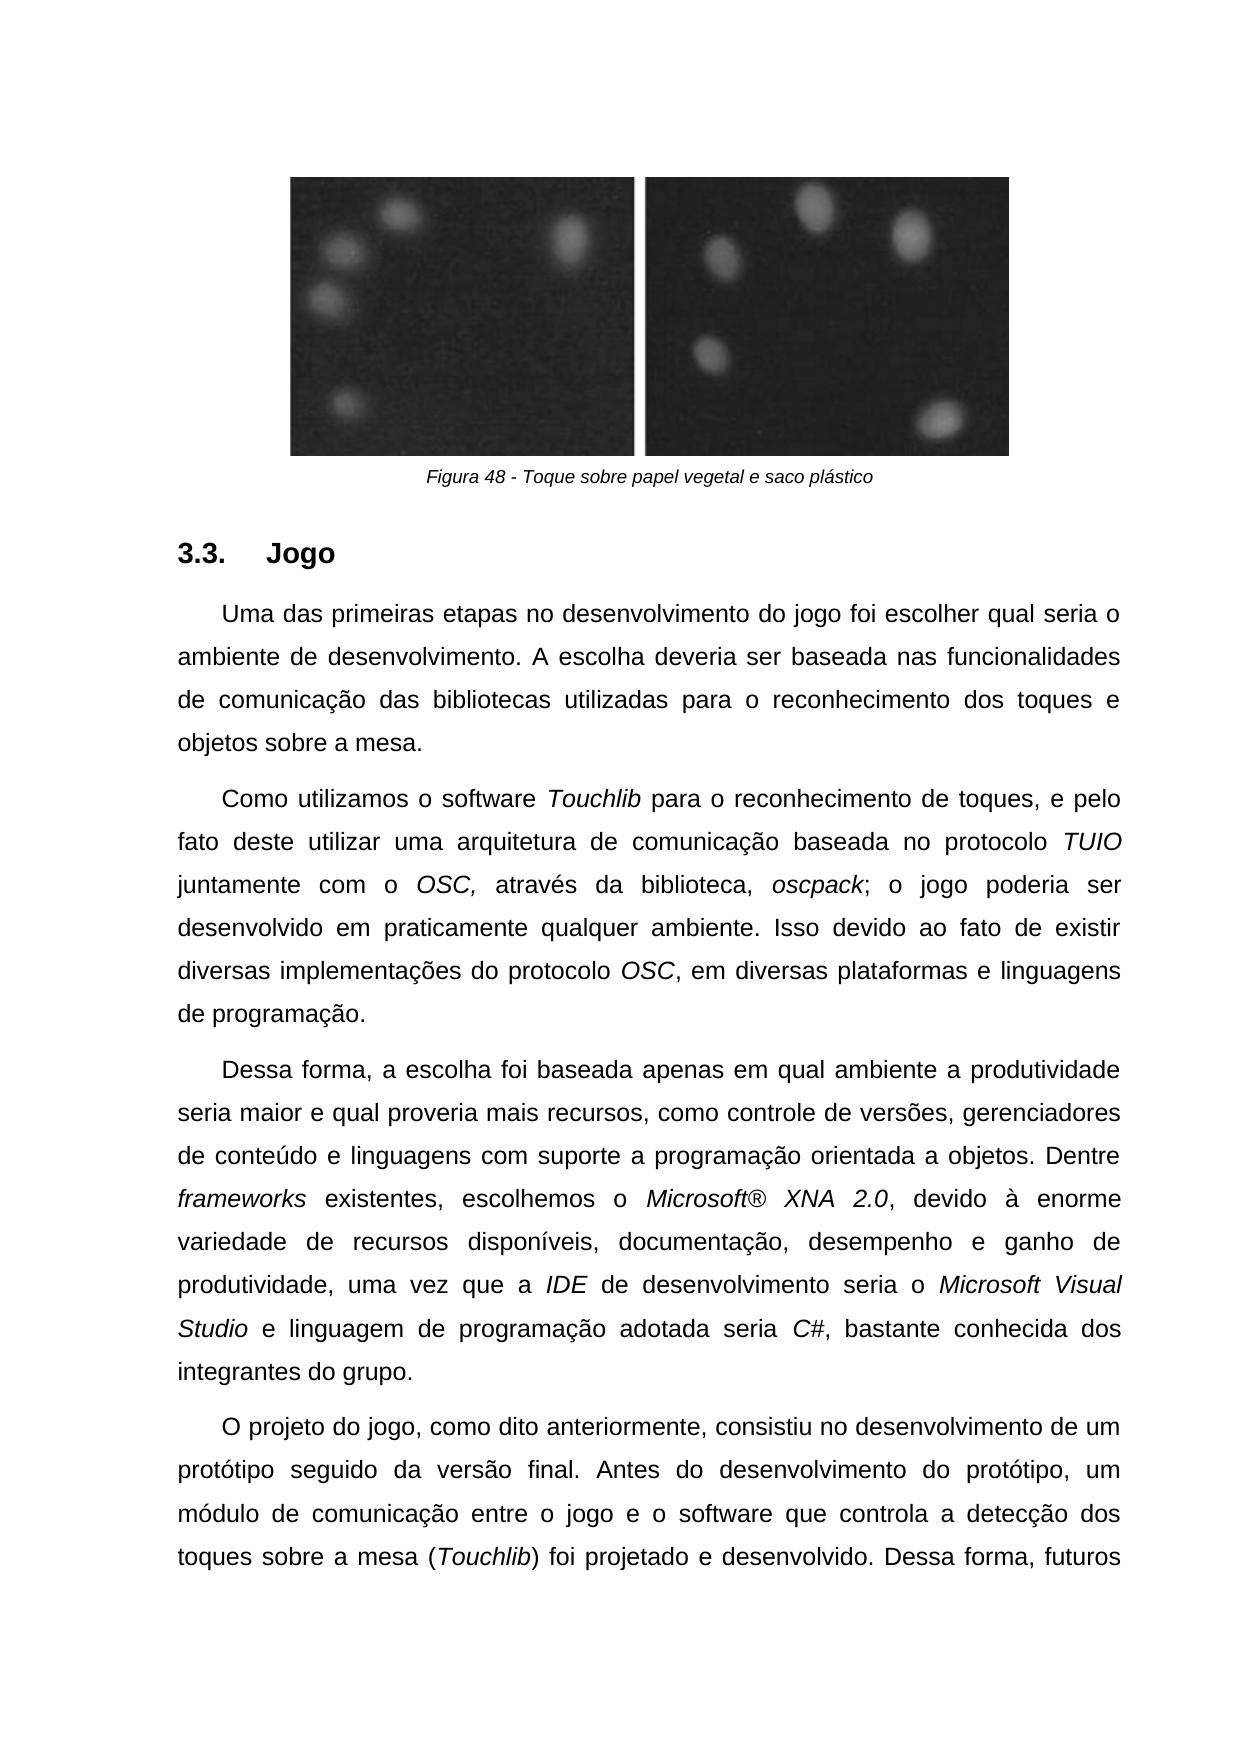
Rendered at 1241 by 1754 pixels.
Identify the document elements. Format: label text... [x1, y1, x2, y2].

text Uma das primeiras etapas no desenvolvimento do jogo foi escolher qual seria o ambiente de desenvolvimento. A escolha deveria ser baseada nas funcionalidades de comunicação das bibliotecas utilizadas para o reconhecimento dos toques e objetos sobre a mesa. [177, 599, 1122, 757]
subtitle Jogo [177, 536, 1122, 569]
text Dessa forma, a escolha foi baseada apenas em qual ambiente a produtividade seria maior e qual proveria mais recursos, como controle de versões, gerenciadores de conteúdo e linguagens com suporte a programação orientada a objetos. Dentre frameworks existentes, escolhemos o Microsoft® XNA 2.0, devido à enorme variedade de recursos disponíveis, documentação, desempenho e ganho de produtividade, uma vez que a IDE de desenvolvimento seria o Microsoft Visual Studio e linguagem de programação adotada seria C#, bastante conhecida dos integrantes do grupo. [177, 1055, 1122, 1386]
text Como utilizamos o software Touchlib para o reconhecimento de toques, e pelo fato deste utilizar uma arquitetura de comunicação baseada no protocolo TUIO juntamente com o OSC, através da biblioteca, oscpack; o jogo poderia ser desenvolvido em praticamente qualquer ambiente. Isso devido ao fato de existir diversas implementações do protocolo OSC, em diversas plataformas e linguagens de programação. [177, 784, 1122, 1028]
picture [290, 177, 1009, 456]
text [177, 1412, 1122, 1571]
